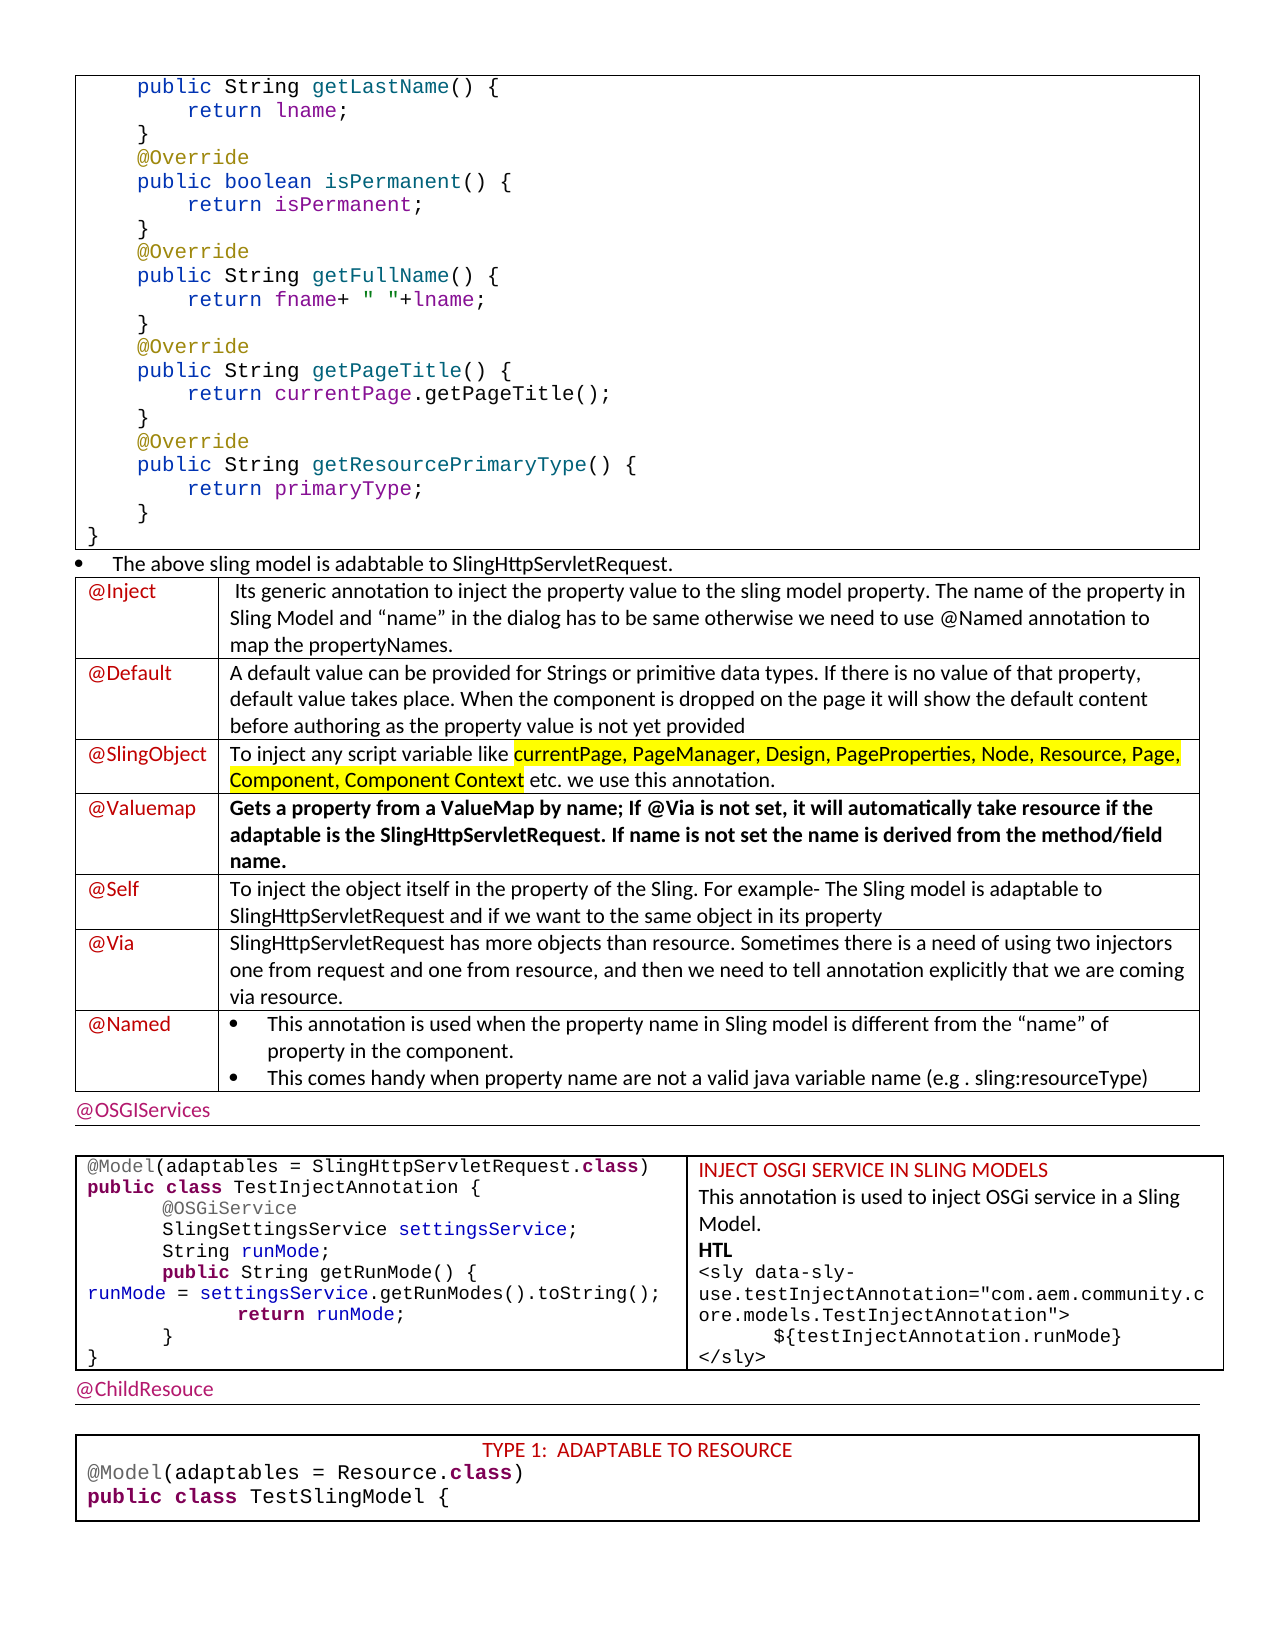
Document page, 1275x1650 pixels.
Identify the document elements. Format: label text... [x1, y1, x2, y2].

table_cell @SlingObject [76, 740, 218, 793]
table_header @Model(adaptables = SlingHttpServletRequest.class) public class TestInjectAnnotation { @OSGiService SlingSettingsService settingsService; String runMode; public String getRunMode() { runMode = settingsService.getRunModes().toString(); return runMode; } } [77, 1157, 686, 1369]
table_header @Inject [76, 578, 218, 658]
table_header Its generic annotation to inject the property value to the sling model property. The name of the property in Sling Model and “name” in the dialog has to be same otherwise we need to use @Named annotation to map the propertyNames. [219, 578, 1199, 658]
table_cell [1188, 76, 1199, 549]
table_cell Gets a property from a ValueMap by name; If @Via is not set, it will automatically take resource if the adaptable is the SlingHttpServletRequest. If name is not set the name is derived from the method/field name. [219, 794, 1199, 874]
table_cell SlingHttpServletRequest has more objects than resource. Sometimes there is a need of using two injectors one from request and one from resource, and then we need to tell annotation explicitly that we are coming via resource. [219, 930, 1199, 1009]
table_cell A default value can be provided for Strings or primitive data types. If there is no value of that property, default value takes place. When the component is dropped on the page it will show the default content before authoring as the property value is not yet provided [219, 659, 1199, 739]
table_cell This annotation is used when the property name in Sling model is different from the “name” of property in the component. This comes handy when property name are not a valid java variable name (e.g . sling:resourceType) [219, 1011, 1199, 1091]
table_cell To inject any script variable like currentPage, PageManager, Design, PageProperties, Node, Resource, Page, Component, Component Context etc. we use this annotation. [524, 740, 1199, 793]
table_cell @Via [76, 930, 218, 1009]
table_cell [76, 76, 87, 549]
table_cell @Self [76, 875, 218, 928]
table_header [77, 1436, 1198, 1520]
subtitle @ChildResouce [75, 1375, 1200, 1404]
table_cell @Named [76, 1011, 218, 1091]
table_header INJECT OSGI SERVICE IN SLING MODELS This annotation is used to inject OSGi service in a Sling Model. HTL <sly data-sly-use.testInjectAnnotation="com.aem.community.core.models.TestInjectAnnotation"> ${testInjectAnnotation.runMode} </sly> [688, 1157, 1223, 1369]
subtitle @OSGIServices [75, 1096, 1200, 1125]
table_cell @Valuemap [76, 794, 218, 874]
list The above sling model is adabtable to SlingHttpServletRequest. [75, 550, 1200, 577]
table_cell To inject any script variable like currentPage, PageManager, Design, PageProperties, Node, Resource, Page, Component, Component Context etc. we use this annotation. [219, 740, 514, 793]
table_cell @Default [76, 659, 218, 739]
table_cell To inject the object itself in the property of the Sling. For example- The Sling model is adaptable to SlingHttpServletRequest and if we want to the same object in its property [219, 875, 1199, 928]
